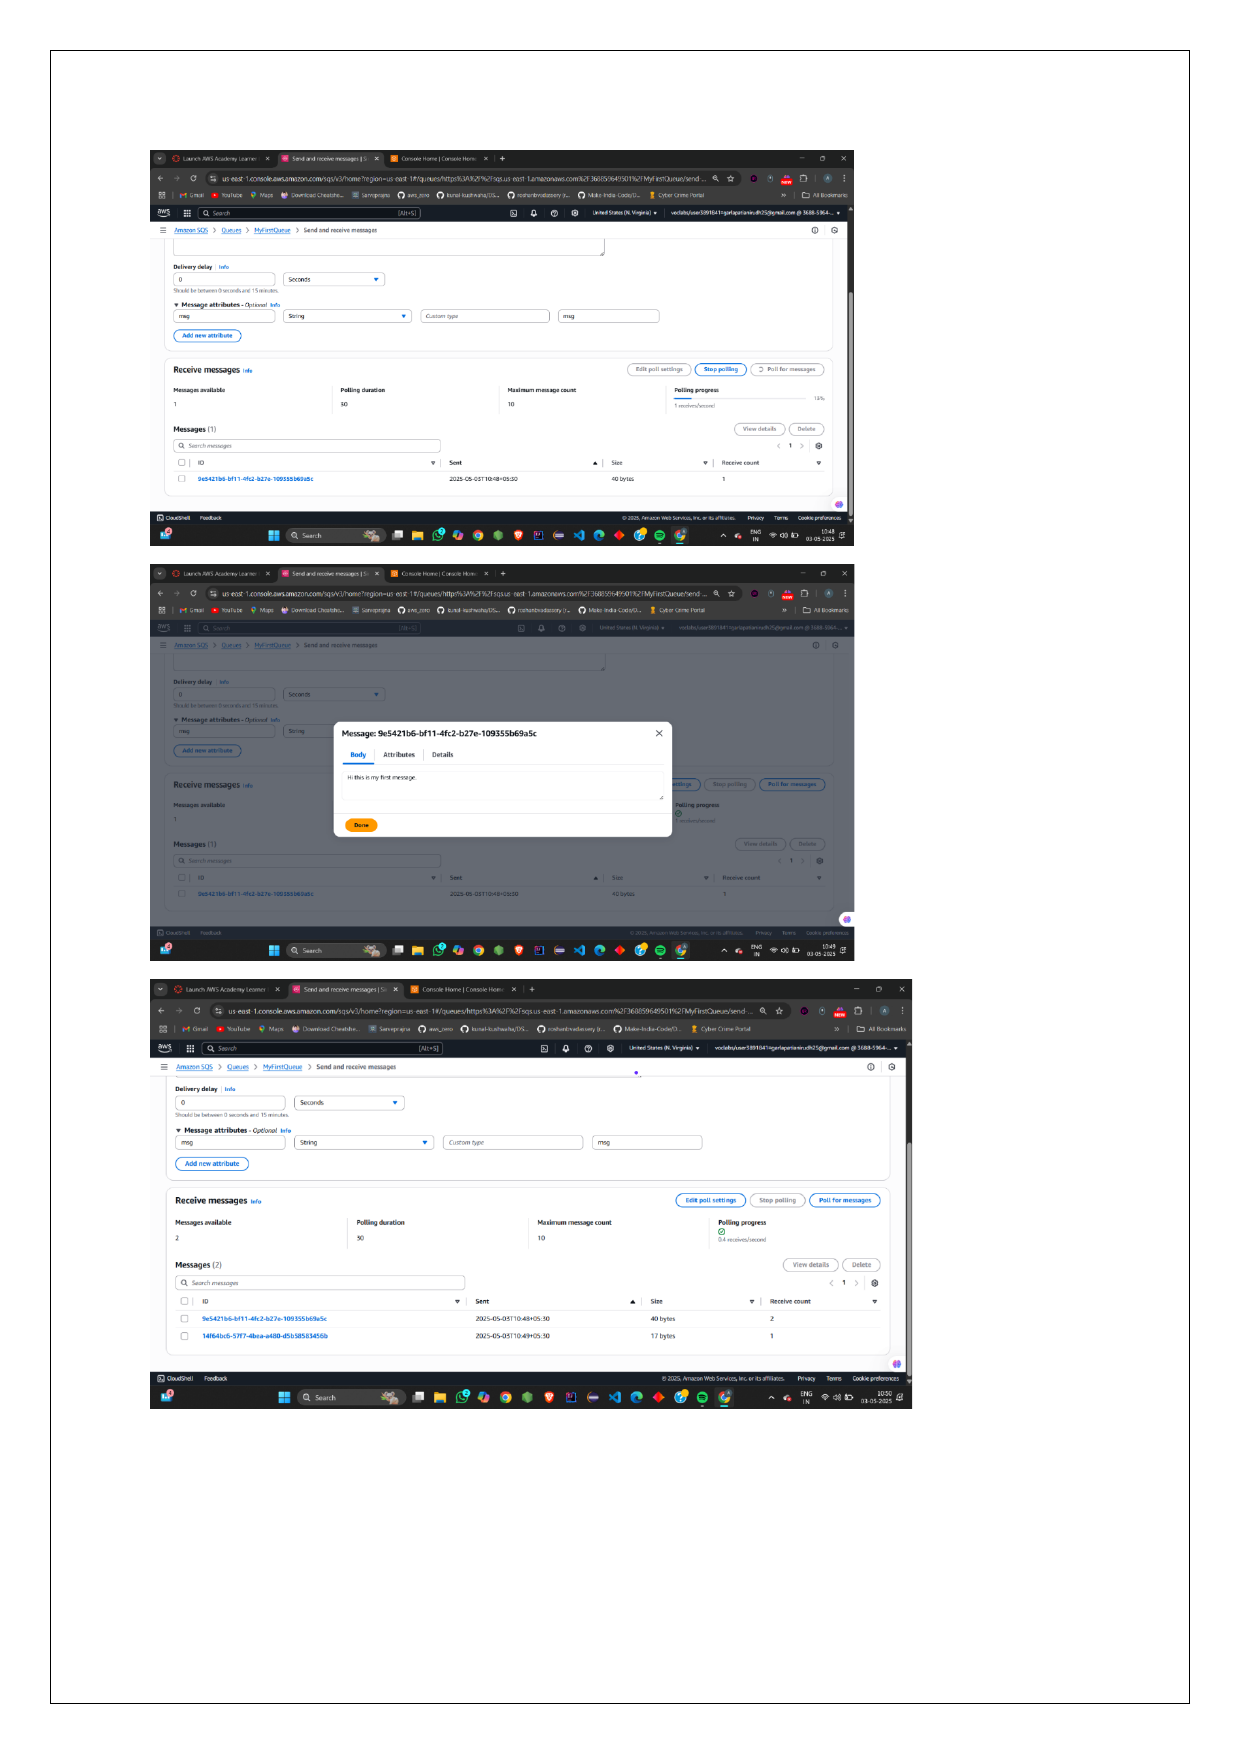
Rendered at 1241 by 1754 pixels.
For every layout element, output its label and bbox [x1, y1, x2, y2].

picture [150, 564, 855, 961]
picture [150, 150, 854, 546]
picture [150, 979, 913, 1409]
